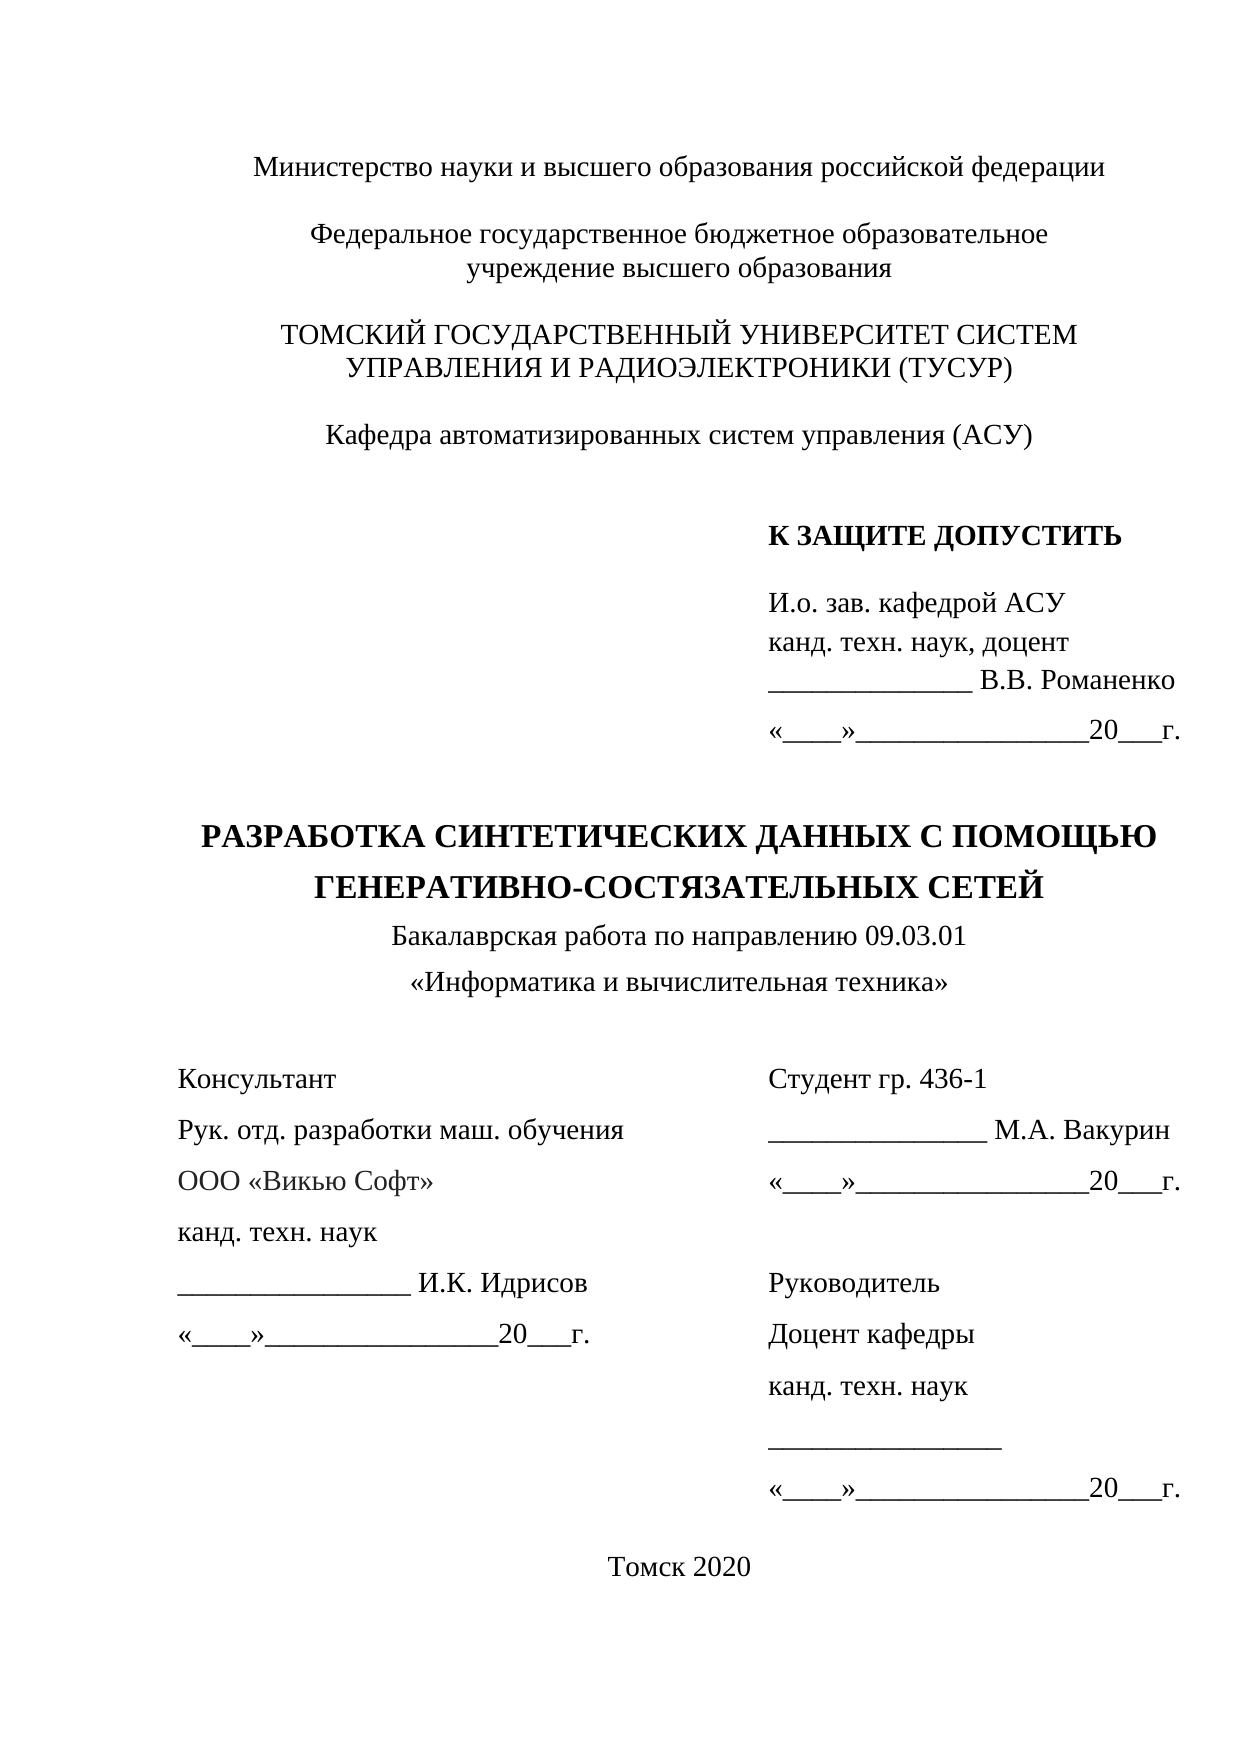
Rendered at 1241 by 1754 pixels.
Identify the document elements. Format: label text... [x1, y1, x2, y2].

text Федеральное государственное бюджетное образовательное [177, 216, 1181, 250]
text канд. техн. наук [694, 1368, 1181, 1401]
text Министерство науки и высшего образования российской федерации [177, 149, 1181, 183]
text ________________ И.К. Идрисов Руководитель [177, 1266, 1181, 1299]
text «____»________________20___г. Доцент кафедры [177, 1317, 1181, 1350]
text «____»________________20___г. [768, 712, 1181, 746]
text Томск 2020 [177, 1549, 1181, 1583]
text Бакалаврская работа по направлению 09.03.01 [177, 918, 1181, 952]
text К ЗАЩИТЕ ДОПУСТИТЬ [768, 518, 1181, 552]
text И.о. зав. кафедрой АСУ [768, 585, 1181, 619]
text учреждение высшего образования [177, 250, 1181, 283]
text ТОМСКИЙ ГОСУДАРСТВЕННЫЙ УНИВЕРСИТЕТ СИСТЕМ [177, 317, 1181, 350]
text ________________ [620, 1419, 1181, 1452]
text Рук. отд. разработки маш. обучения _______________ М.А. Вакурин [177, 1112, 1181, 1146]
text канд. техн. наук, доцент [768, 624, 1181, 657]
text Консультант Студент гр. 436-1 [177, 1061, 1181, 1095]
text «Информатика и вычислительная техника» [177, 964, 1181, 998]
text ______________ В.В. Романенко [768, 662, 1181, 696]
text «____»________________20___г. [694, 1470, 1181, 1503]
text ГЕНЕРАТИВНО-СОСТЯЗАТЕЛЬНЫХ СЕТЕЙ [177, 867, 1181, 906]
text Кафедра автоматизированных систем управления (АСУ) [177, 417, 1181, 451]
text канд. техн. наук [177, 1214, 1181, 1248]
text РАЗРАБОТКА СИНТЕТИЧЕСКИХ ДАННЫХ С ПОМОЩЬЮ [177, 817, 1181, 855]
text УПРАВЛЕНИЯ И РАДИОЭЛЕКТРОНИКИ (ТУСУР) [177, 350, 1181, 384]
text ООО «Викью Софт» «____»________________20___г. [177, 1163, 1181, 1197]
